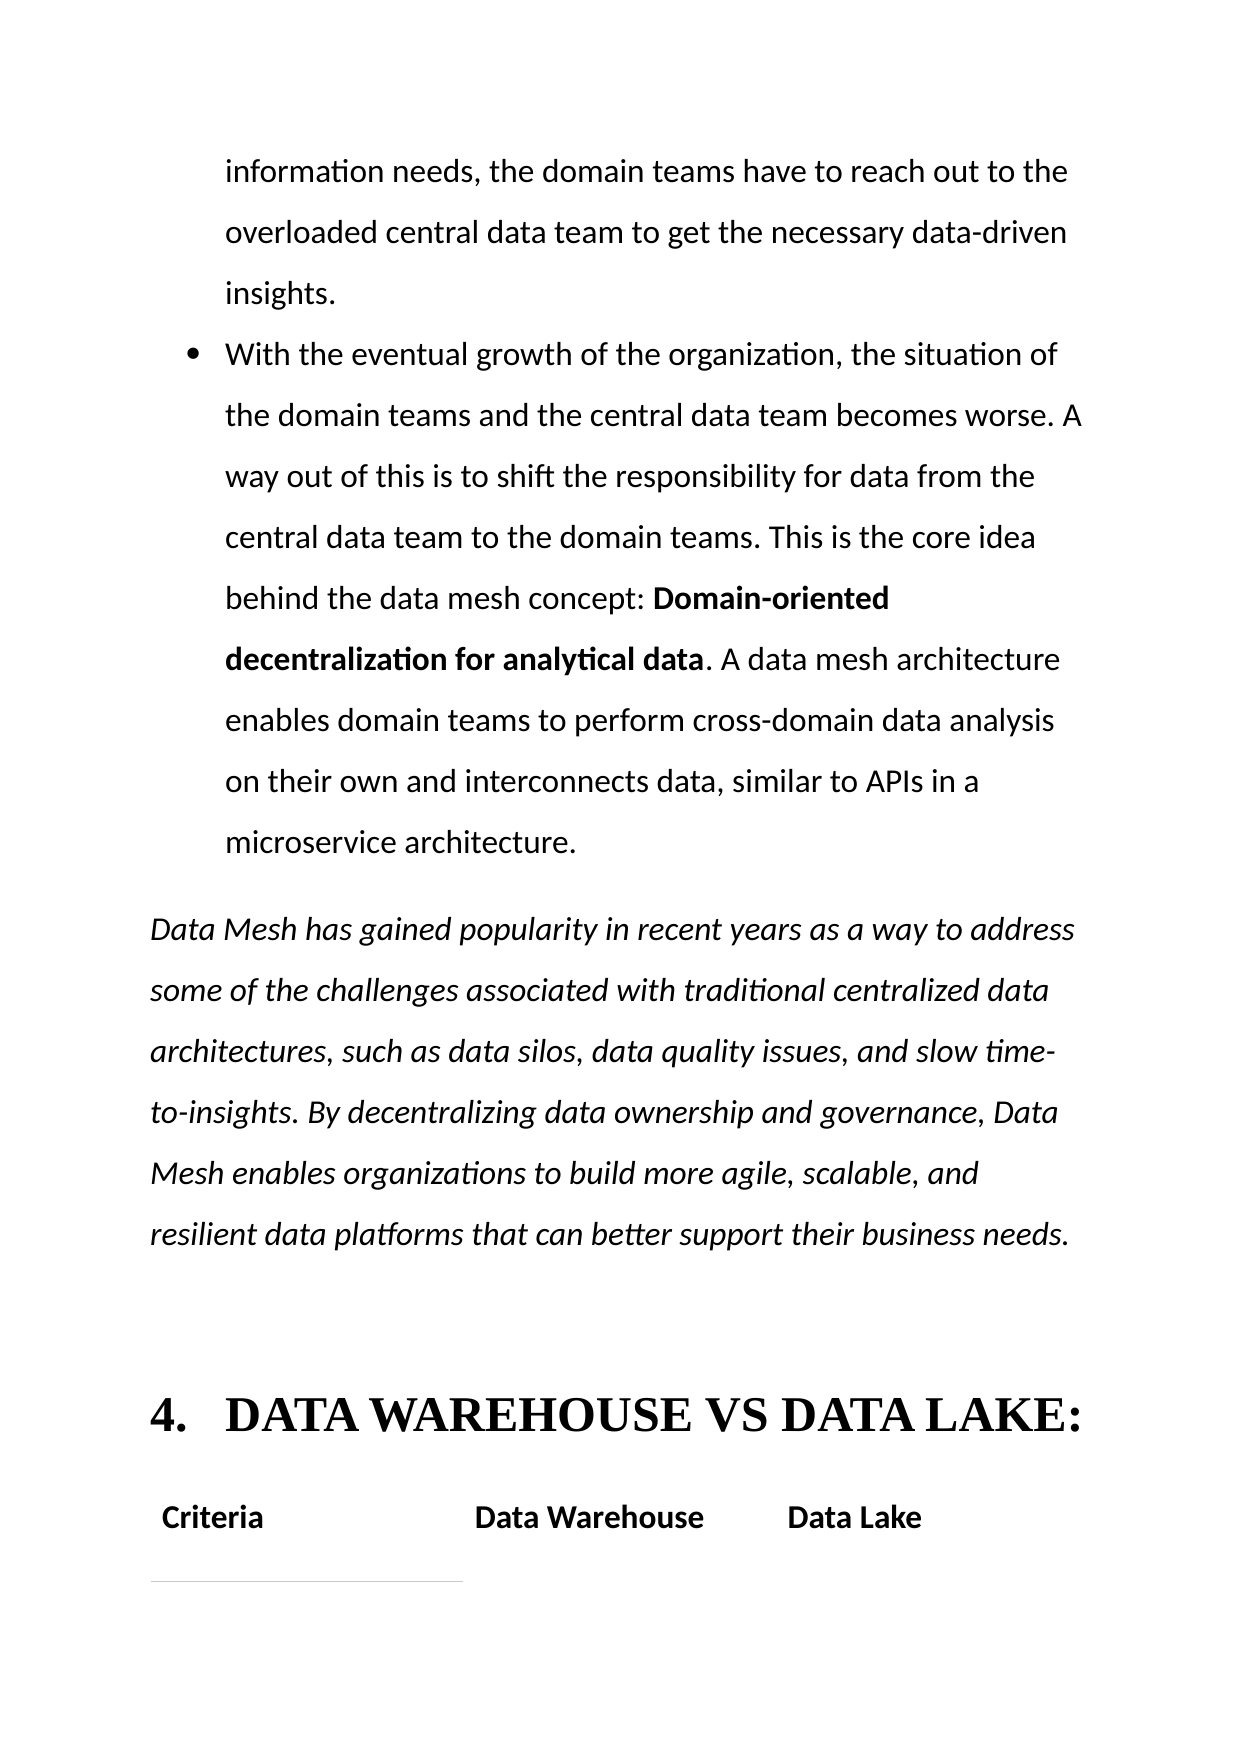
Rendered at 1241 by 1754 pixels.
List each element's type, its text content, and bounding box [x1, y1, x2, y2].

list With the eventual growth of the organization, the situation of the domain teams and the central data team becomes worse. A way out of this is to shift the responsibility for data from the central data team to the domain teams. This is the core idea behind the data mesh concept: Domain-oriented decentralization for analytical data. A data mesh architecture enables domain teams to perform cross-domain data analysis on their own and interconnects data, similar to APIs in a microservice architecture. [187, 333, 1090, 862]
text Data Mesh has gained popularity in recent years as a way to address some of the challenges associated with traditional centralized data architectures, such as data silos, data quality issues, and slow time-to-insights. By decentralizing data ownership and governance, Data Mesh enables organizations to build more agile, scalable, and resilient data platforms that can better support their business needs. [150, 907, 1090, 1253]
table_header Data Warehouse [463, 1471, 776, 1581]
table_header Criteria [151, 1471, 463, 1581]
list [187, 150, 1090, 313]
subtitle DATA WAREHOUSE VS DATA LAKE: [150, 1385, 1090, 1442]
table_header Data Lake [776, 1471, 1089, 1581]
